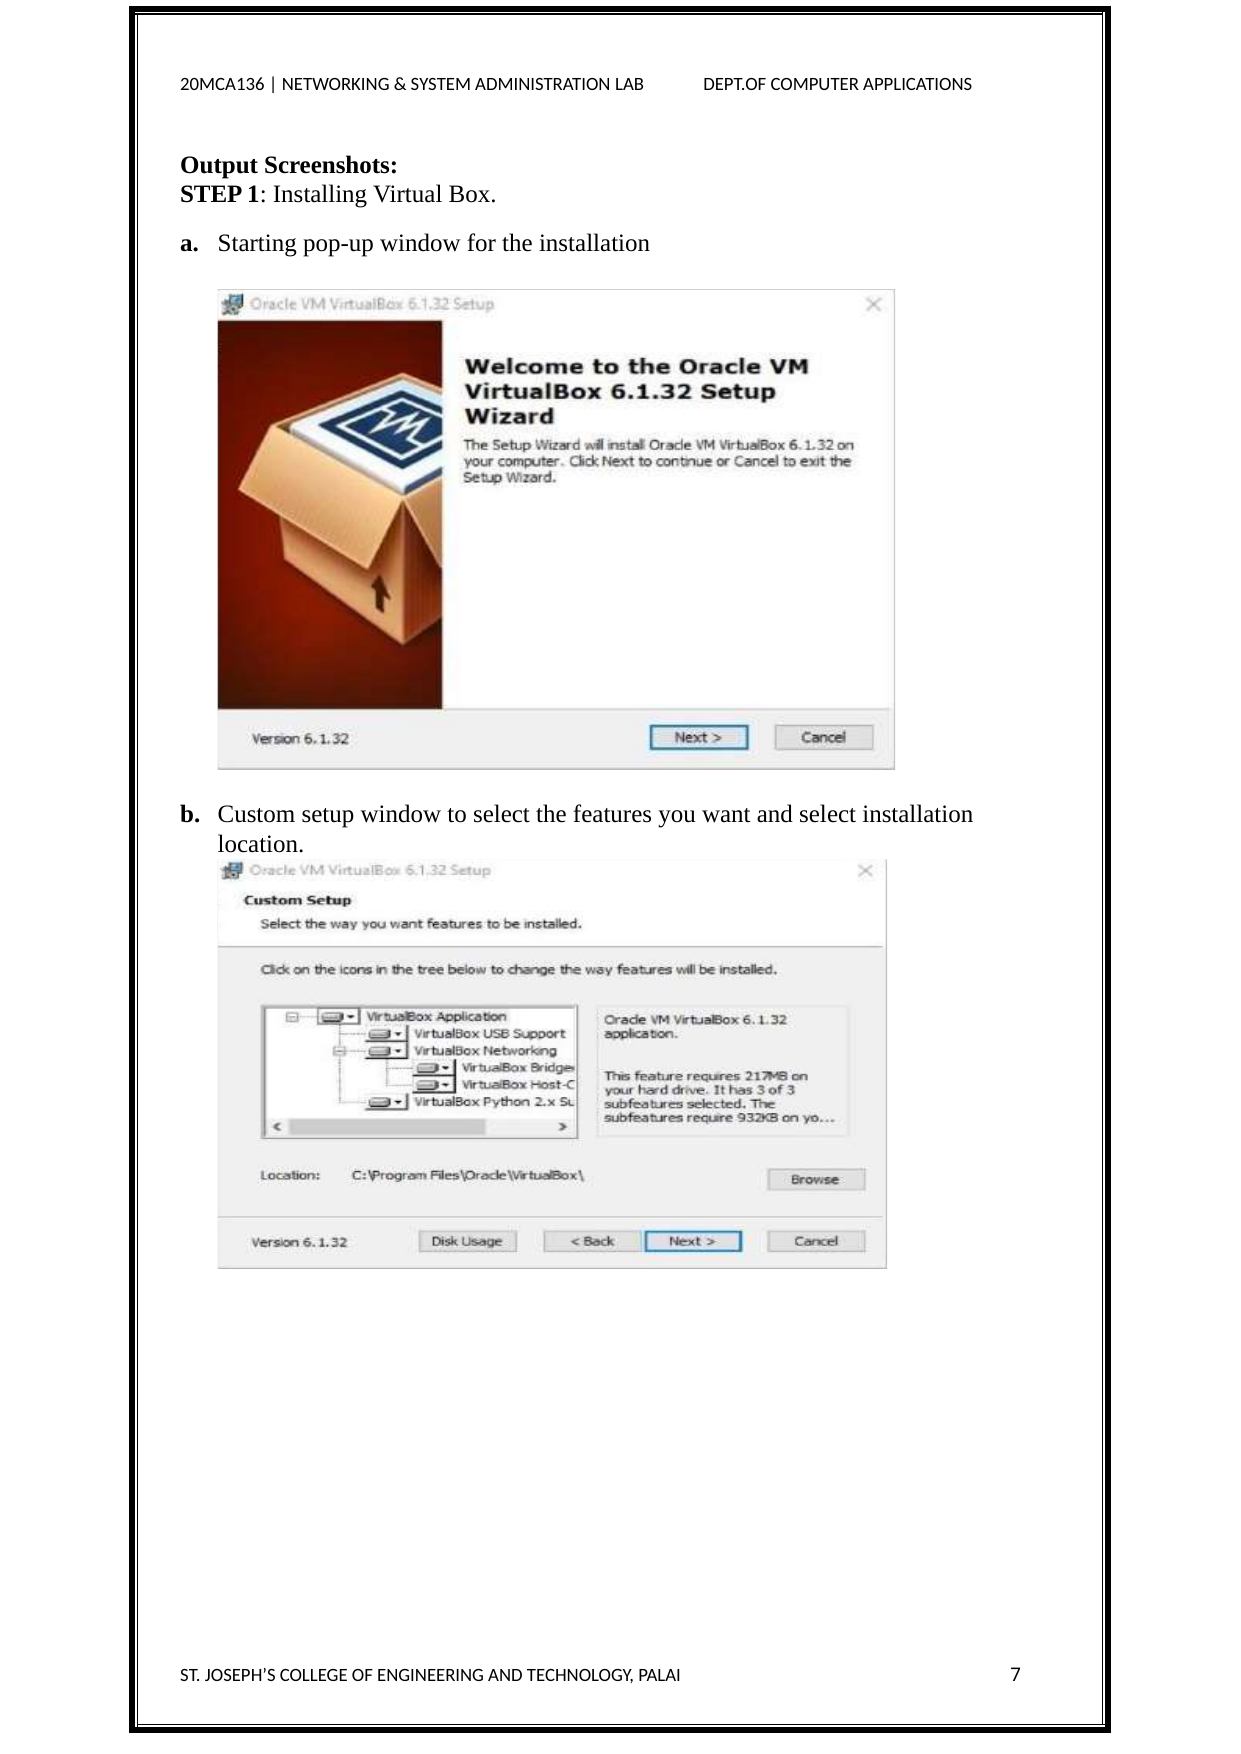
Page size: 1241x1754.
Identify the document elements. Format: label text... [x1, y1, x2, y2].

list Custom setup window to select the features you want and select installation location. [180, 799, 1060, 858]
text STEP 1: Installing Virtual Box. [180, 179, 1006, 207]
picture [217, 859, 888, 1269]
text Output Screenshots: [180, 150, 1060, 179]
list Starting pop-up window for the installation [180, 228, 1060, 257]
picture [217, 289, 896, 770]
